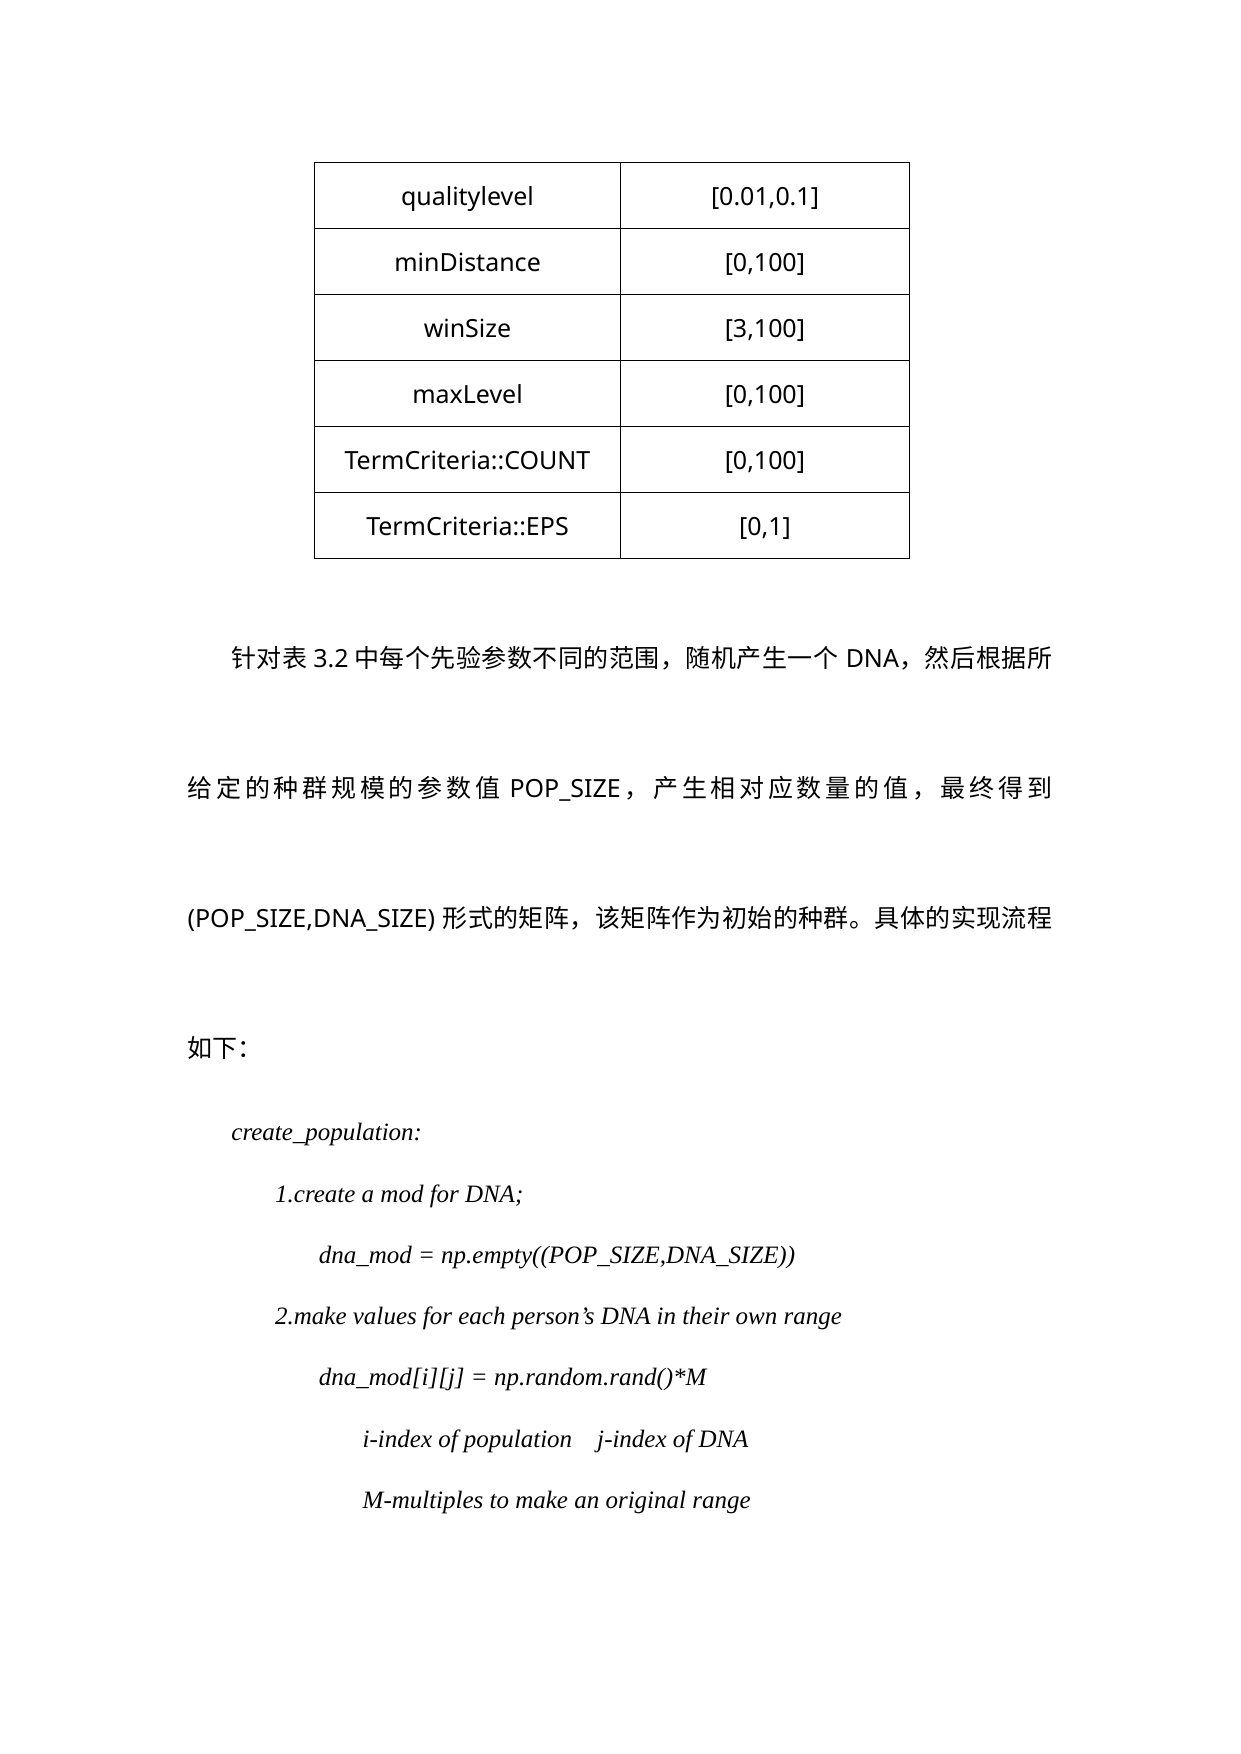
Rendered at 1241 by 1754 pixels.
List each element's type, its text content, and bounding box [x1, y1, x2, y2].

table_cell [3,100] [621, 295, 909, 360]
table_cell TermCriteria::COUNT [315, 427, 620, 492]
table_cell [0,100] [621, 229, 909, 294]
list i-index of population j-index of DNA [319, 1422, 1053, 1454]
text create_population: [187, 1116, 1053, 1148]
table_cell [0,100] [621, 361, 909, 426]
text 1.create a mod for DNA; [231, 1177, 1053, 1209]
table_cell [0,1] [621, 493, 909, 558]
table_cell [0,100] [621, 427, 909, 492]
table_cell [0.01,0.1] [621, 163, 909, 228]
text 2.make values for each person’s DNA in their own range [231, 1299, 1053, 1332]
table_cell winSize [315, 295, 620, 360]
table_cell minDistance [315, 229, 620, 294]
table_cell qualitylevel [315, 163, 620, 228]
table_cell maxLevel [315, 361, 620, 426]
text dna_mod[i][j] = np.random.rand()*M [275, 1361, 1053, 1393]
text 针对表3.2中每个先验参数不同的范围，随机产生一个DNA，然后根据所给定的种群规模的参数值POP_SIZE，产生相对应数量的值，最终得到(POP_SIZE,DNA_SIZE) 形式的矩阵，该矩阵作为初始的种群。具体的实现流程如下： [187, 624, 1053, 1079]
text dna_mod = np.empty((POP_SIZE,DNA_SIZE)) [275, 1238, 1053, 1271]
table_cell TermCriteria::EPS [315, 493, 620, 558]
list M-multiples to make an original range [319, 1483, 1053, 1516]
